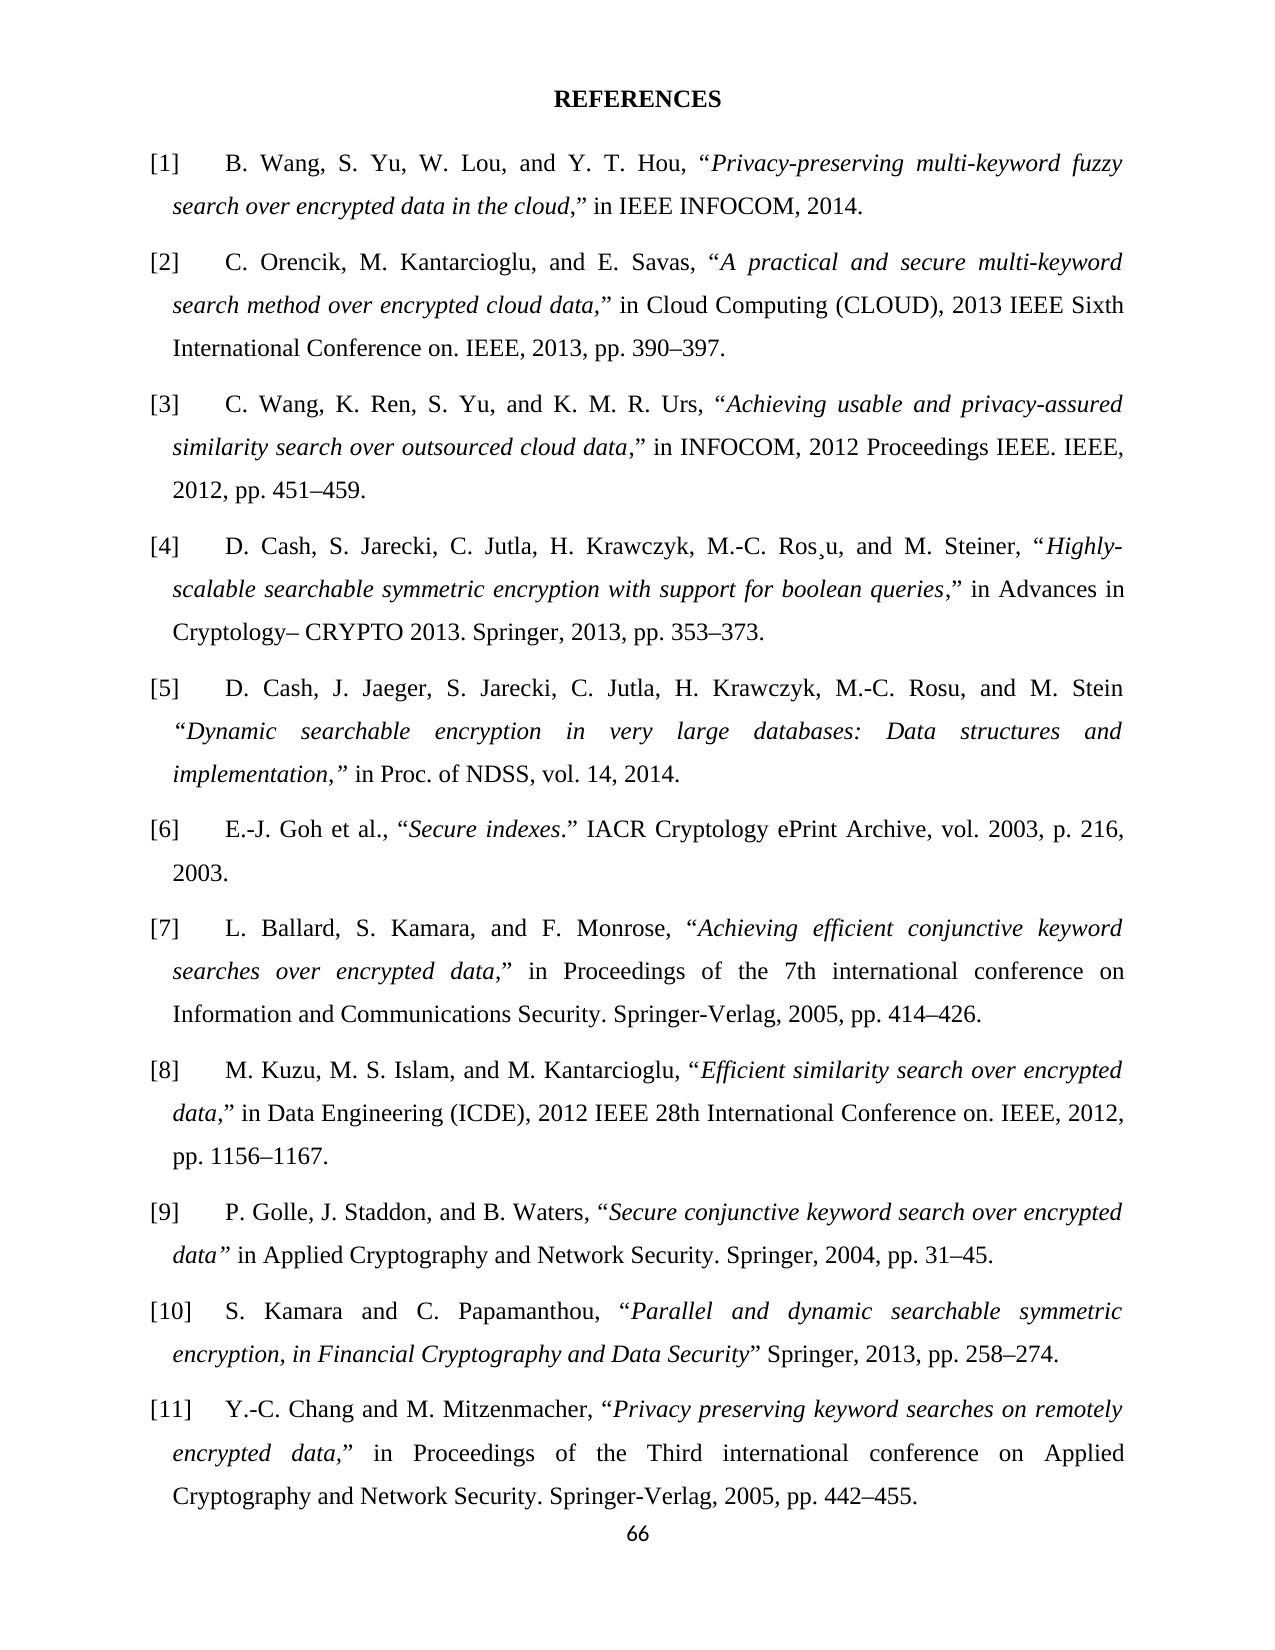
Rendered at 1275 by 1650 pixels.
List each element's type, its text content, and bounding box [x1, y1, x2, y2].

list C. Orencik, M. Kantarcioglu, and E. Savas, “A practical and secure multi-keyword search method over encrypted cloud data,” in Cloud Computing (CLOUD), 2013 IEEE Sixth International Conference on. IEEE, 2013, pp. 390–397. [150, 247, 1125, 362]
list D. Cash, S. Jarecki, C. Jutla, H. Krawczyk, M.-C. Ros¸u, and M. Steiner, “Highly-scalable searchable symmetric encryption with support for boolean queries,” in Advances in Cryptology– CRYPTO 2013. Springer, 2013, pp. 353–373. [150, 531, 1125, 646]
list C. Wang, K. Ren, S. Yu, and K. M. R. Urs, “Achieving usable and privacy-assured similarity search over outsourced cloud data,” in INFOCOM, 2012 Proceedings IEEE. IEEE, 2012, pp. 451–459. [150, 389, 1125, 504]
list S. Kamara and C. Papamanthou, “Parallel and dynamic searchable symmetric encryption, in Financial Cryptography and Data Security” Springer, 2013, pp. 258–274. [150, 1296, 1125, 1368]
list E.-J. Goh et al., “Secure indexes.” IACR Cryptology ePrint Archive, vol. 2003, p. 216, 2003. [150, 814, 1125, 886]
list L. Ballard, S. Kamara, and F. Monrose, “Achieving efficient conjunctive keyword searches over encrypted data,” in Proceedings of the 7th international conference on Information and Communications Security. Springer-Verlag, 2005, pp. 414–426. [150, 913, 1125, 1028]
list B. Wang, S. Yu, W. Lou, and Y. T. Hou, “Privacy-preserving multi-keyword fuzzy search over encrypted data in the cloud,” in IEEE INFOCOM, 2014. [150, 148, 1125, 220]
list P. Golle, J. Staddon, and B. Waters, “Secure conjunctive keyword search over encrypted data” in Applied Cryptography and Network Security. Springer, 2004, pp. 31–45. [150, 1197, 1125, 1269]
list Y.-C. Chang and M. Mitzenmacher, “Privacy preserving keyword searches on remotely encrypted data,” in Proceedings of the Third international conference on Applied Cryptography and Network Security. Springer-Verlag, 2005, pp. 442–455. [150, 1394, 1125, 1509]
list D. Cash, J. Jaeger, S. Jarecki, C. Jutla, H. Krawczyk, M.-C. Rosu, and M. Stein “Dynamic searchable encryption in very large databases: Data structures and implementation,” in Proc. of NDSS, vol. 14, 2014. [150, 673, 1125, 788]
text REFERENCES [150, 84, 1125, 113]
list M. Kuzu, M. S. Islam, and M. Kantarcioglu, “Efficient similarity search over encrypted data,” in Data Engineering (ICDE), 2012 IEEE 28th International Conference on. IEEE, 2012, pp. 1156–1167. [150, 1055, 1125, 1170]
